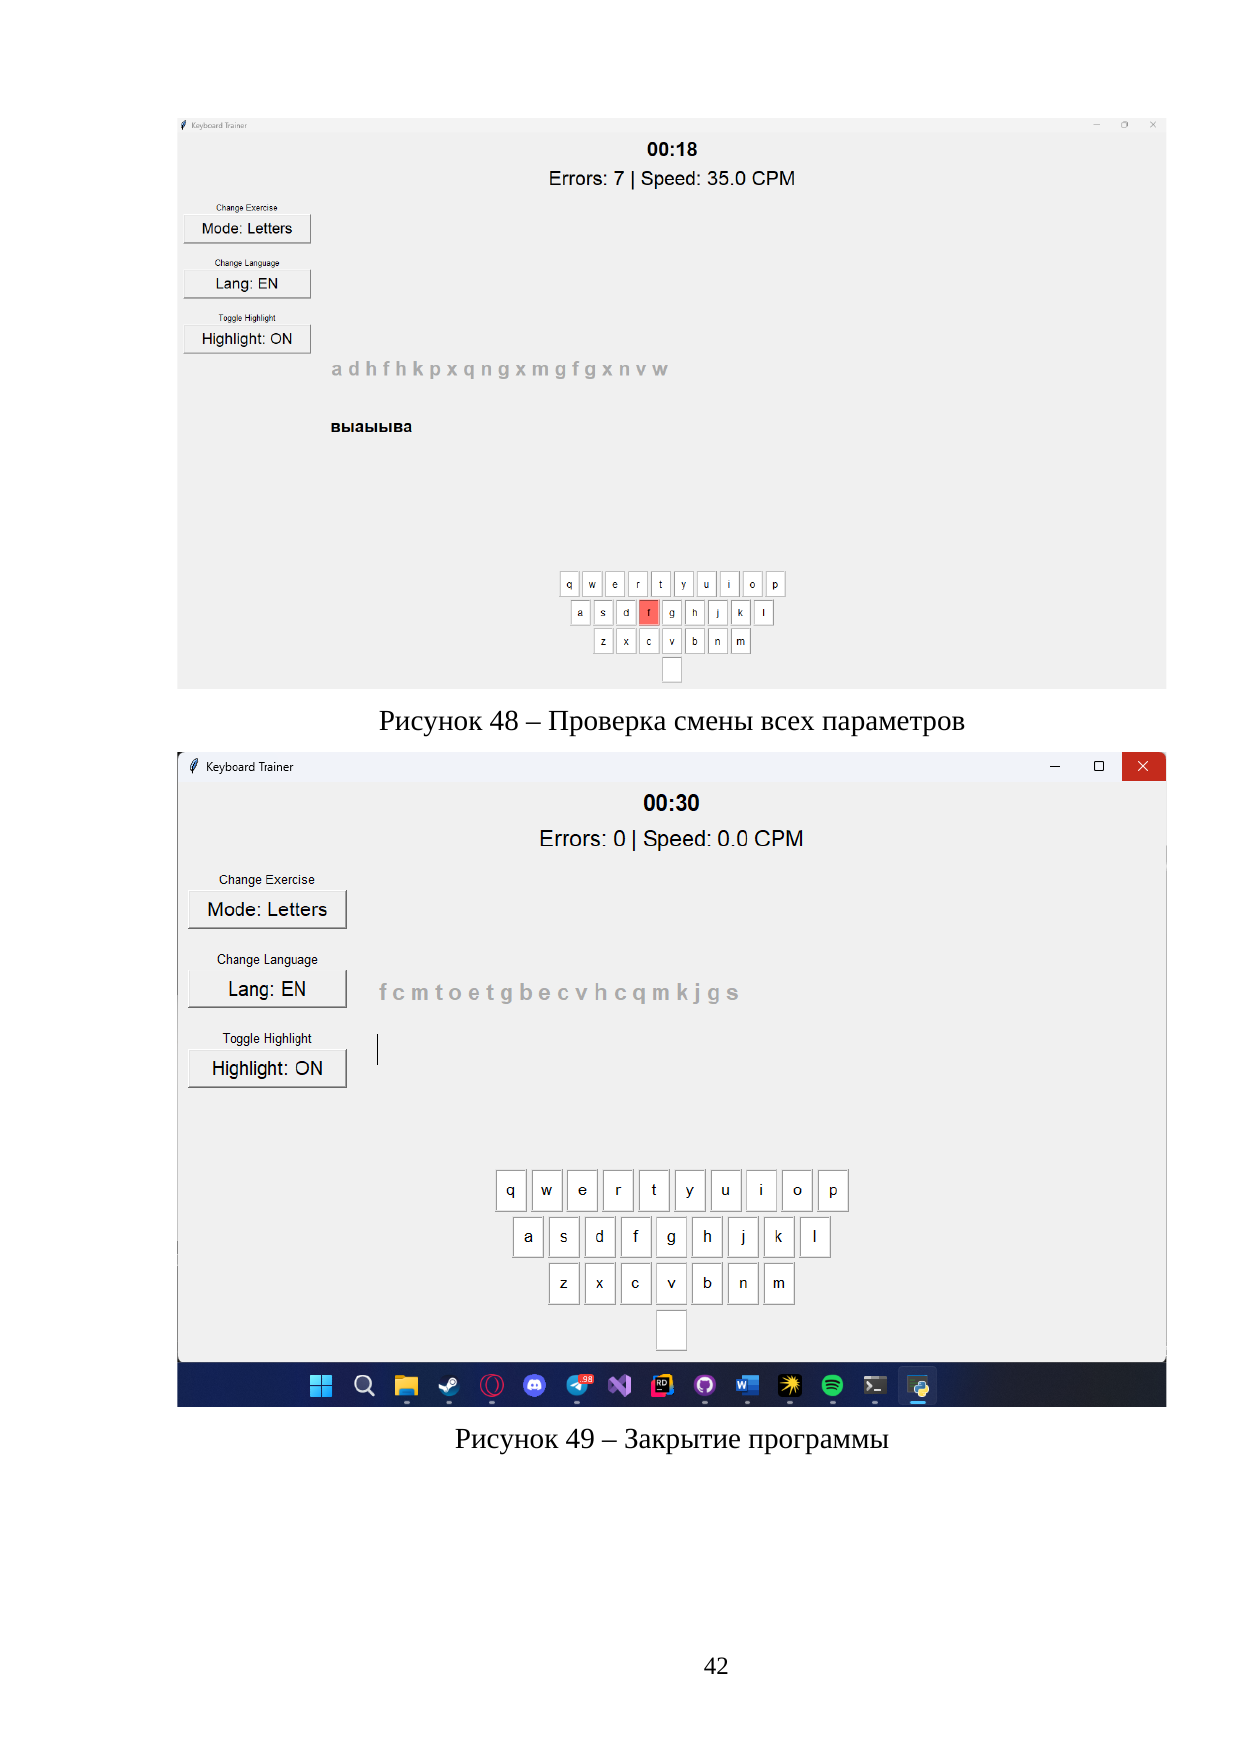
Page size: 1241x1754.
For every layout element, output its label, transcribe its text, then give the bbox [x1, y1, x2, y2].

picture [177, 118, 1167, 689]
text Рисунок 49 – Закрытие программы [177, 1421, 1167, 1454]
picture [177, 752, 1167, 1407]
text Рисунок 48 – Проверка смены всех параметров [177, 703, 1167, 736]
